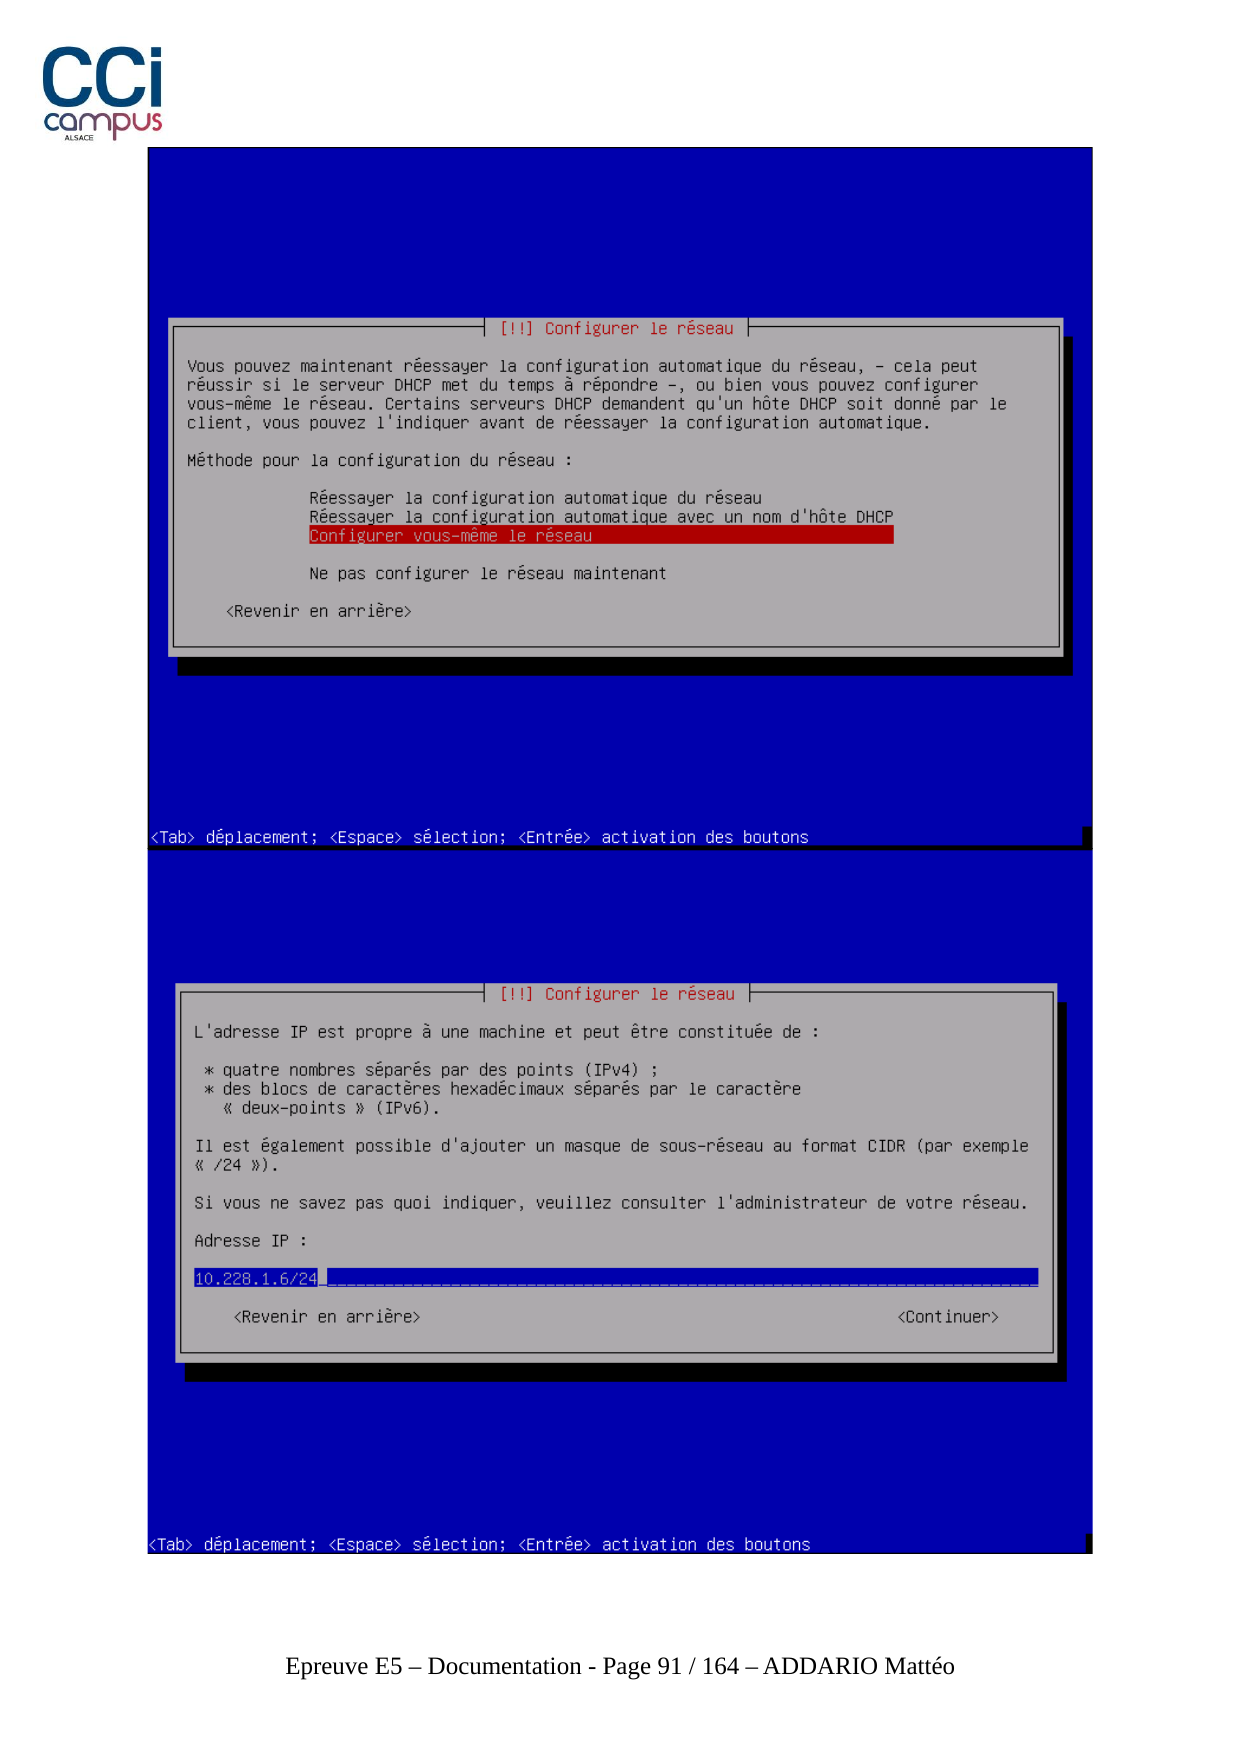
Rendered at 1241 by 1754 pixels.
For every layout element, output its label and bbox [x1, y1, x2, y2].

picture [35, 26, 1093, 1554]
